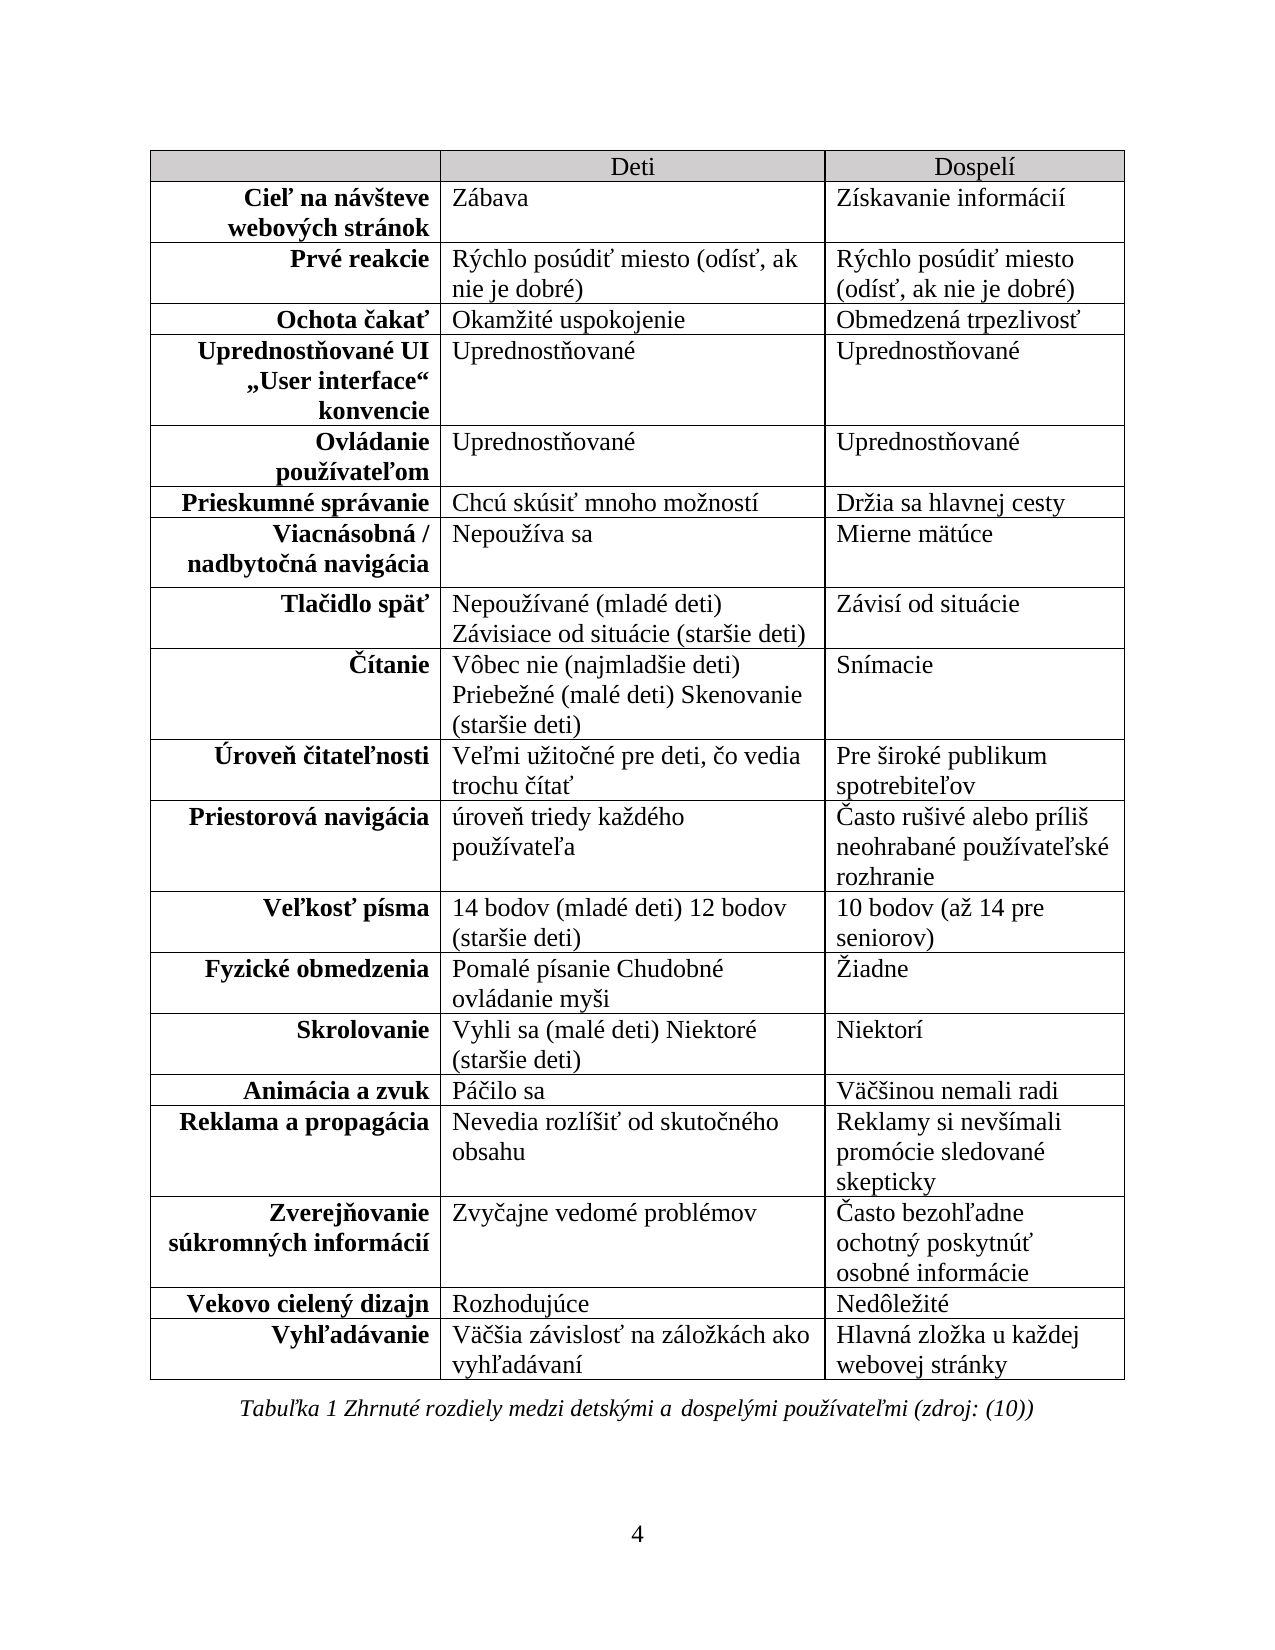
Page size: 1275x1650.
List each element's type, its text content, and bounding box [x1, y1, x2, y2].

table_cell Často rušivé alebo príliš neohrabané používateľské rozhranie [826, 801, 1124, 891]
table_cell Reklama a propagácia [151, 1106, 440, 1196]
table_cell Nepoužíva sa [441, 518, 824, 587]
table_cell Uprednostňované [826, 335, 1124, 425]
table_cell Veľmi užitočné pre deti, čo vedia trochu čítať [441, 740, 824, 800]
table_cell Chcú skúsiť mnoho možností [441, 487, 824, 517]
table_cell Nevedia rozlíšiť od skutočného obsahu [441, 1106, 824, 1196]
table_cell Prieskumné správanie [151, 487, 440, 517]
table_cell Cieľ na návšteve webových stránok [151, 182, 440, 242]
table_cell Vyhľadávanie [151, 1319, 440, 1379]
table_cell Zvyčajne vedomé problémov [441, 1197, 824, 1287]
table_cell Rýchlo posúdiť miesto (odísť, ak nie je dobré) [441, 243, 824, 303]
table_cell Väčšinou nemali radi [826, 1075, 1124, 1105]
table_cell Tlačidlo späť [151, 588, 440, 648]
table_cell Uprednostňované [441, 335, 824, 425]
table_cell Fyzické obmedzenia [151, 953, 440, 1013]
table_cell Väčšia závislosť na záložkách ako vyhľadávaní [441, 1319, 824, 1379]
table_cell Mierne mätúce [826, 518, 1124, 587]
table_cell Priestorová navigácia [151, 801, 440, 891]
text Tabuľka 1 Zhrnuté rozdiely medzi detskými a dospelými používateľmi (zdroj:) [150, 1394, 1125, 1422]
table_cell Snímacie [826, 649, 1124, 739]
table_cell Animácia a zvuk [151, 1075, 440, 1105]
table_cell Uprednostňované [826, 426, 1124, 486]
table_header [151, 151, 440, 181]
table_cell Hlavná zložka u každej webovej stránky [826, 1319, 1124, 1379]
table_cell Získavanie informácií [826, 182, 1124, 242]
table_cell 14 bodov (mladé deti) 12 bodov (staršie deti) [441, 892, 824, 952]
table_cell Reklamy si nevšímali promócie sledované skepticky [826, 1106, 1124, 1196]
table_cell Niektorí [826, 1014, 1124, 1074]
table_cell Prvé reakcie [151, 243, 440, 303]
table_cell Žiadne [826, 953, 1124, 1013]
table_cell Rýchlo posúdiť miesto (odísť, ak nie je dobré) [826, 243, 1124, 303]
table_cell Zábava [441, 182, 824, 242]
table_cell Často bezohľadne ochotný poskytnúť osobné informácie [826, 1197, 1124, 1287]
table_cell Páčilo sa [441, 1075, 824, 1105]
table_cell Pomalé písanie Chudobné ovládanie myši [441, 953, 824, 1013]
table_cell Ovládanie používateľom [151, 426, 440, 486]
table_cell Okamžité uspokojenie [441, 304, 824, 334]
table_cell Veľkosť písma [151, 892, 440, 952]
table_cell Úroveň čitateľnosti [151, 740, 440, 800]
table_cell Uprednostňované [441, 426, 824, 486]
table_cell 10 bodov (až 14 pre seniorov) [826, 892, 1124, 952]
table_cell úroveň triedy každého používateľa [441, 801, 824, 891]
table_cell Uprednostňované UI „User interface“ konvencie [151, 335, 440, 425]
table_cell Zverejňovanie súkromných informácií [151, 1197, 440, 1287]
table_cell Čítanie [151, 649, 440, 739]
table_cell Vôbec nie (najmladšie deti) Priebežné (malé deti) Skenovanie (staršie deti) [441, 649, 824, 739]
table_header Deti [441, 151, 824, 181]
table_cell Rozhodujúce [441, 1288, 824, 1318]
table_cell Vyhli sa (malé deti) Niektoré (staršie deti) [441, 1014, 824, 1074]
table_cell Ochota čakať [151, 304, 440, 334]
table_cell Skrolovanie [151, 1014, 440, 1074]
table_cell Závisí od situácie [826, 588, 1124, 648]
table_cell Držia sa hlavnej cesty [826, 487, 1124, 517]
table_cell Vekovo cielený dizajn [151, 1288, 440, 1318]
table_cell Viacnásobná / nadbytočná navigácia [151, 518, 440, 587]
table_cell Nepoužívané (mladé deti) Závisiace od situácie (staršie deti) [441, 588, 824, 648]
table_cell Nedôležité [826, 1288, 1124, 1318]
table_header Dospelí [826, 151, 1124, 181]
table_cell Obmedzená trpezlivosť [826, 304, 1124, 334]
table_cell Pre široké publikum spotrebiteľov [826, 740, 1124, 800]
